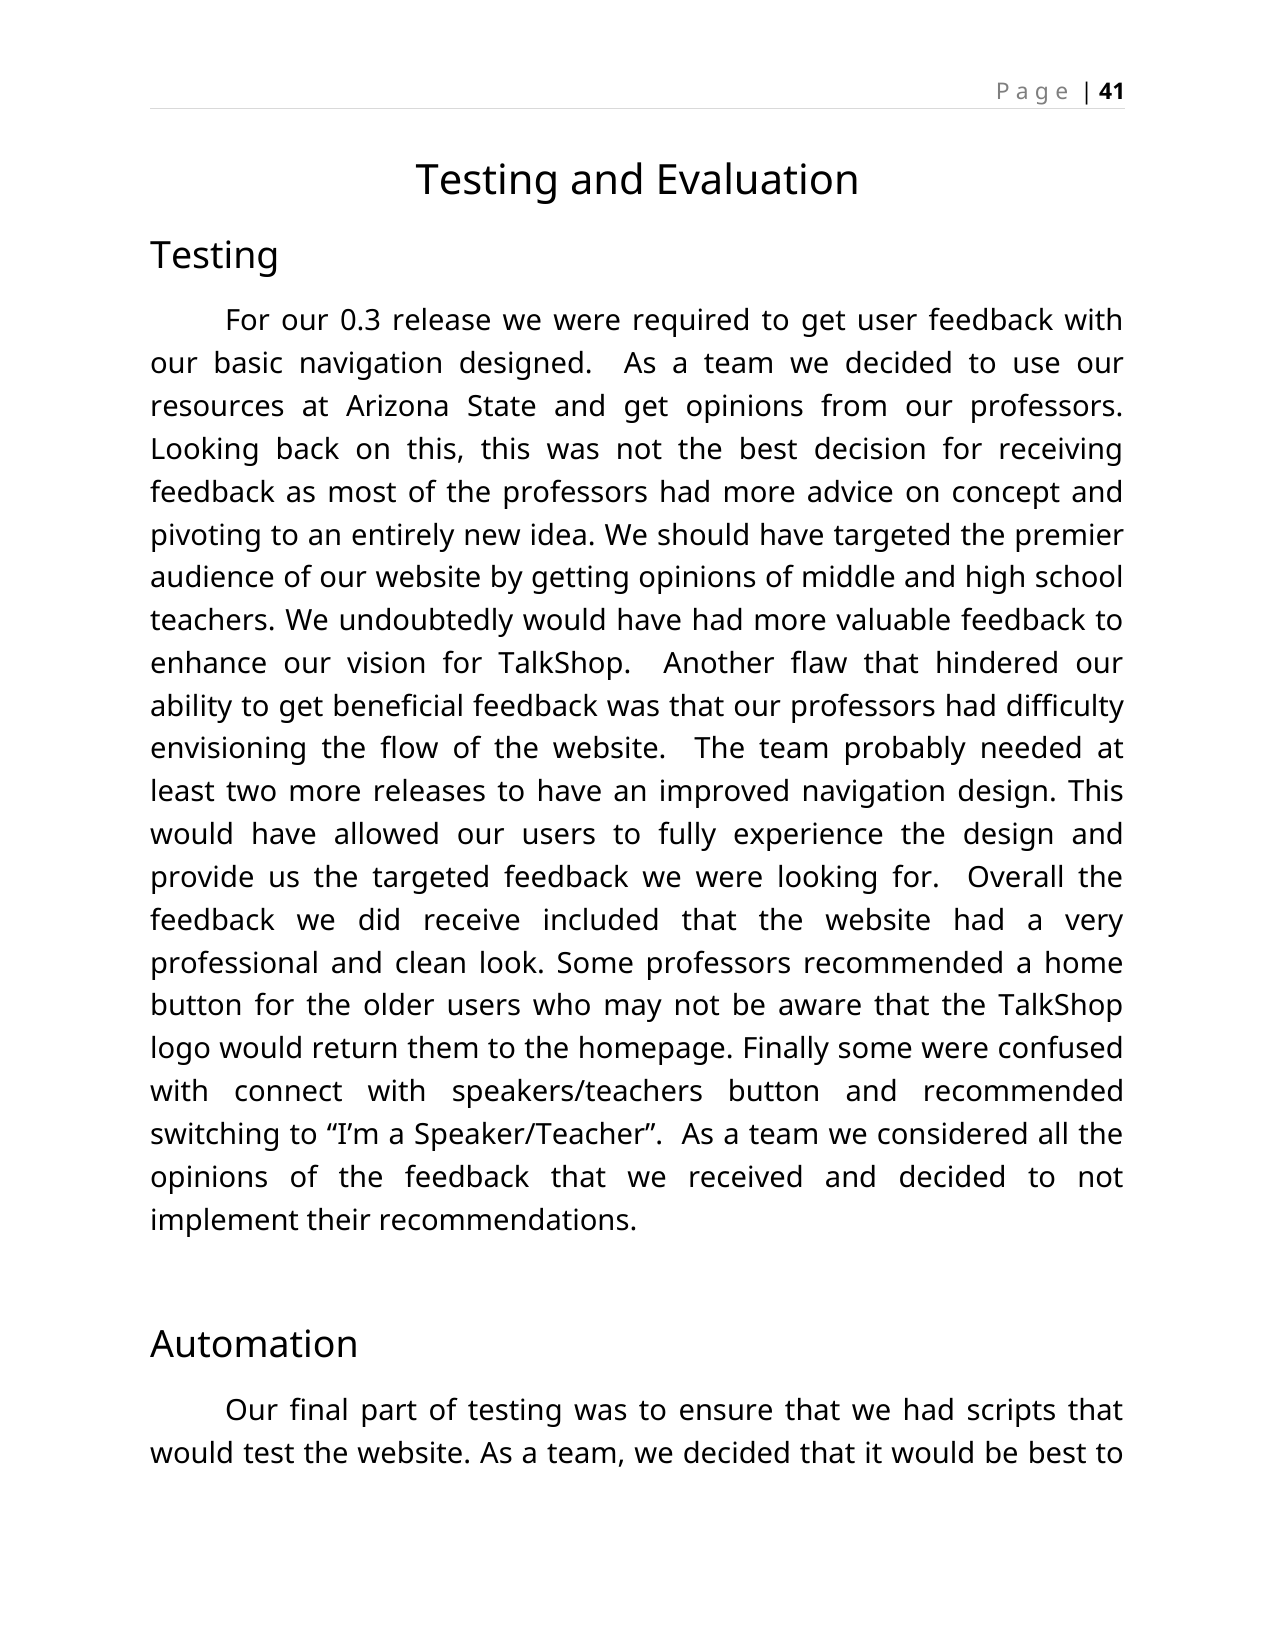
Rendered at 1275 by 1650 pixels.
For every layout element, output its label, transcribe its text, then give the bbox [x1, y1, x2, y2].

subtitle Testing [150, 228, 1125, 279]
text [150, 1389, 1125, 1472]
text For our 0.3 release we were required to get user feedback with our basic navigation designed. As a team we decided to use our resources at Arizona State and get opinions from our professors. Looking back on this, this was not the best decision for receiving feedback as most of the professors had more advice on concept and pivoting to an entirely new idea. We should have targeted the premier audience of our website by getting opinions of middle and high school teachers. We undoubtedly would have had more valuable feedback to enhance our vision for TalkShop. Another flaw that hindered our ability to get beneficial feedback was that our professors had difficulty envisioning the flow of the website. The team probably needed at least two more releases to have an improved navigation design. This would have allowed our users to fully experience the design and provide us the targeted feedback we were looking for. Overall the feedback we did receive included that the website had a very professional and clean look. Some professors recommended a home button for the older users who may not be aware that the TalkShop logo would return them to the homepage. Finally some were confused with connect with speakers/teachers button and recommended switching to “I’m a Speaker/Teacher”. As a team we considered all the opinions of the feedback that we received and decided to not implement their recommendations. [150, 300, 1125, 1238]
subtitle Automation [150, 1318, 1125, 1369]
subtitle Testing and Evaluation [150, 150, 1125, 207]
